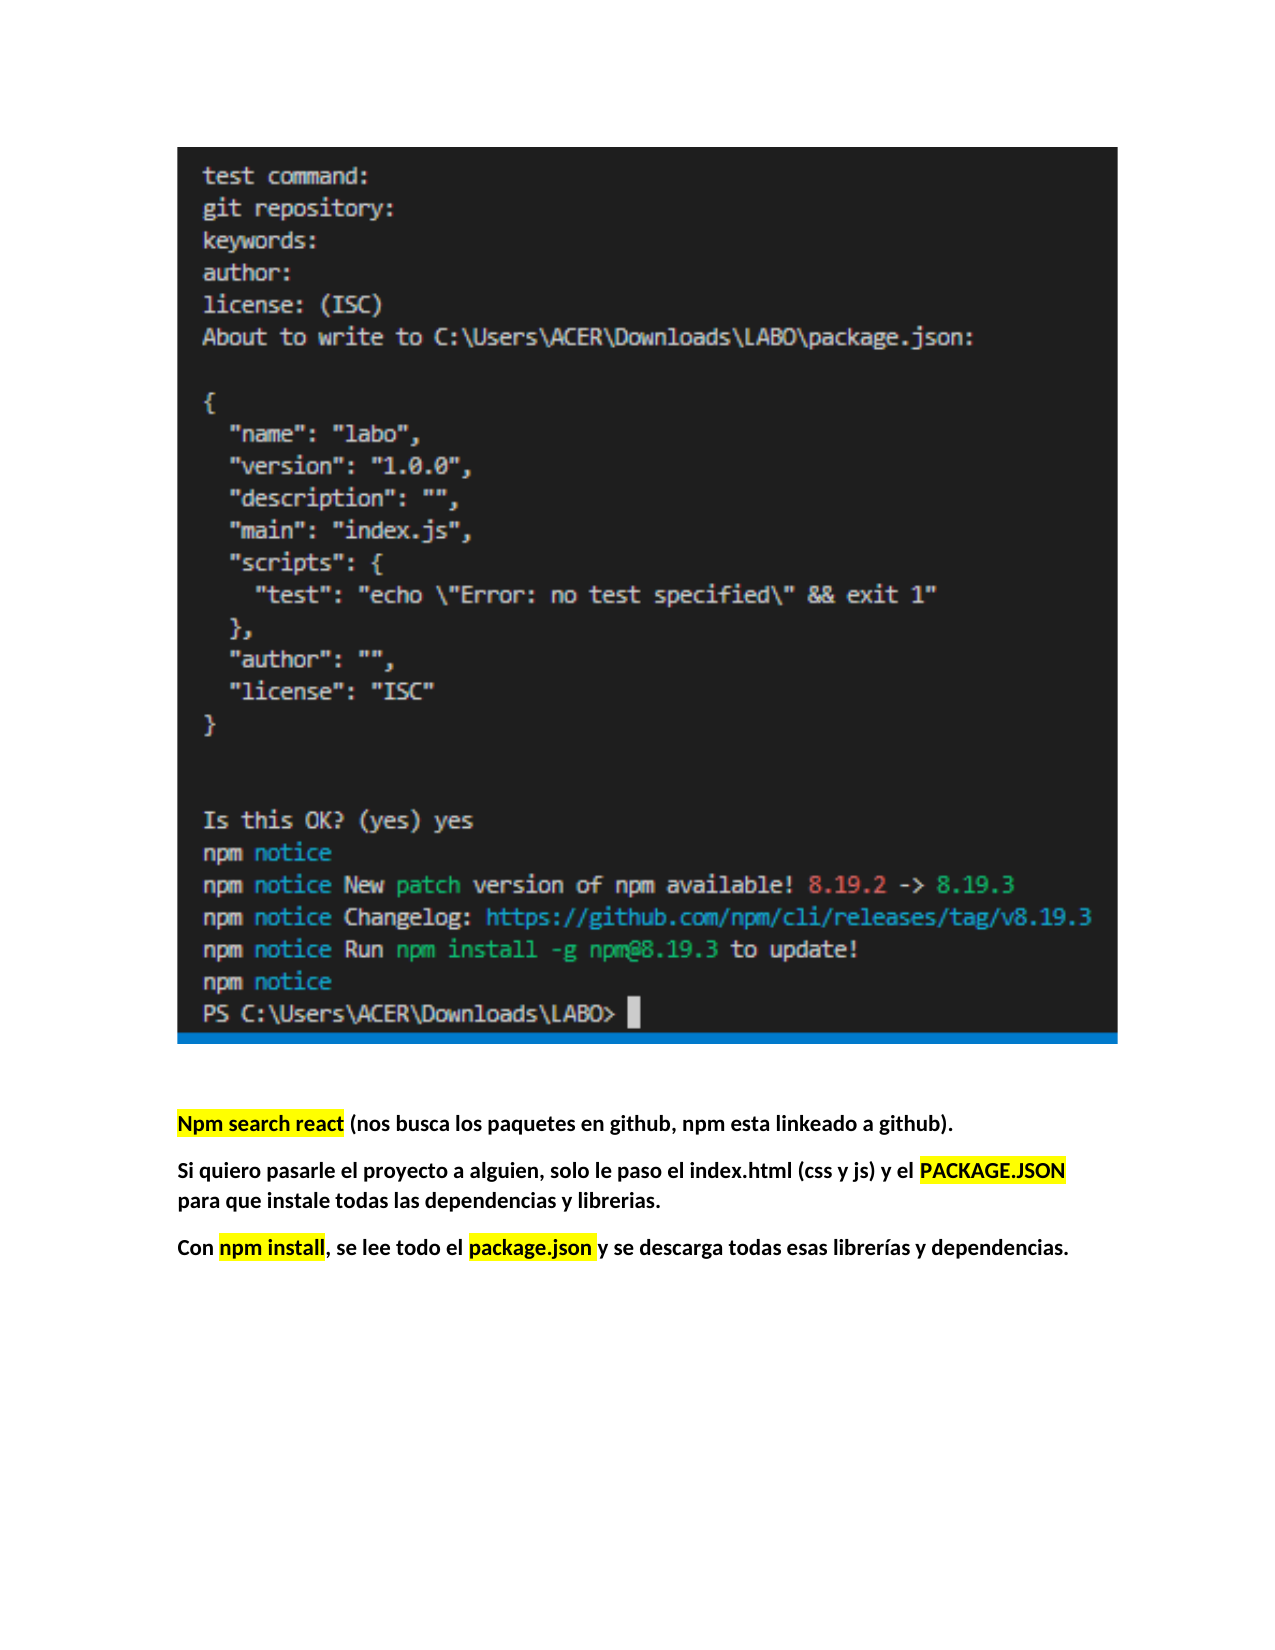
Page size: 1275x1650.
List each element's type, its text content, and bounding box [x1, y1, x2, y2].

text Si quiero pasarle el proyecto a alguien, solo le paso el index.html (css y js) y el PACKAGE.JSON para que instale todas las dependencias y librerias. [177, 1156, 1098, 1214]
text Con npm install, se lee todo el package.json y se descarga todas esas librerías y dependencias. [597, 1233, 1098, 1261]
picture [177, 147, 1118, 1044]
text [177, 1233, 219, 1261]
text Npm search react (nos busca los paquetes en github, npm esta linkeado a github). [344, 1109, 1098, 1137]
